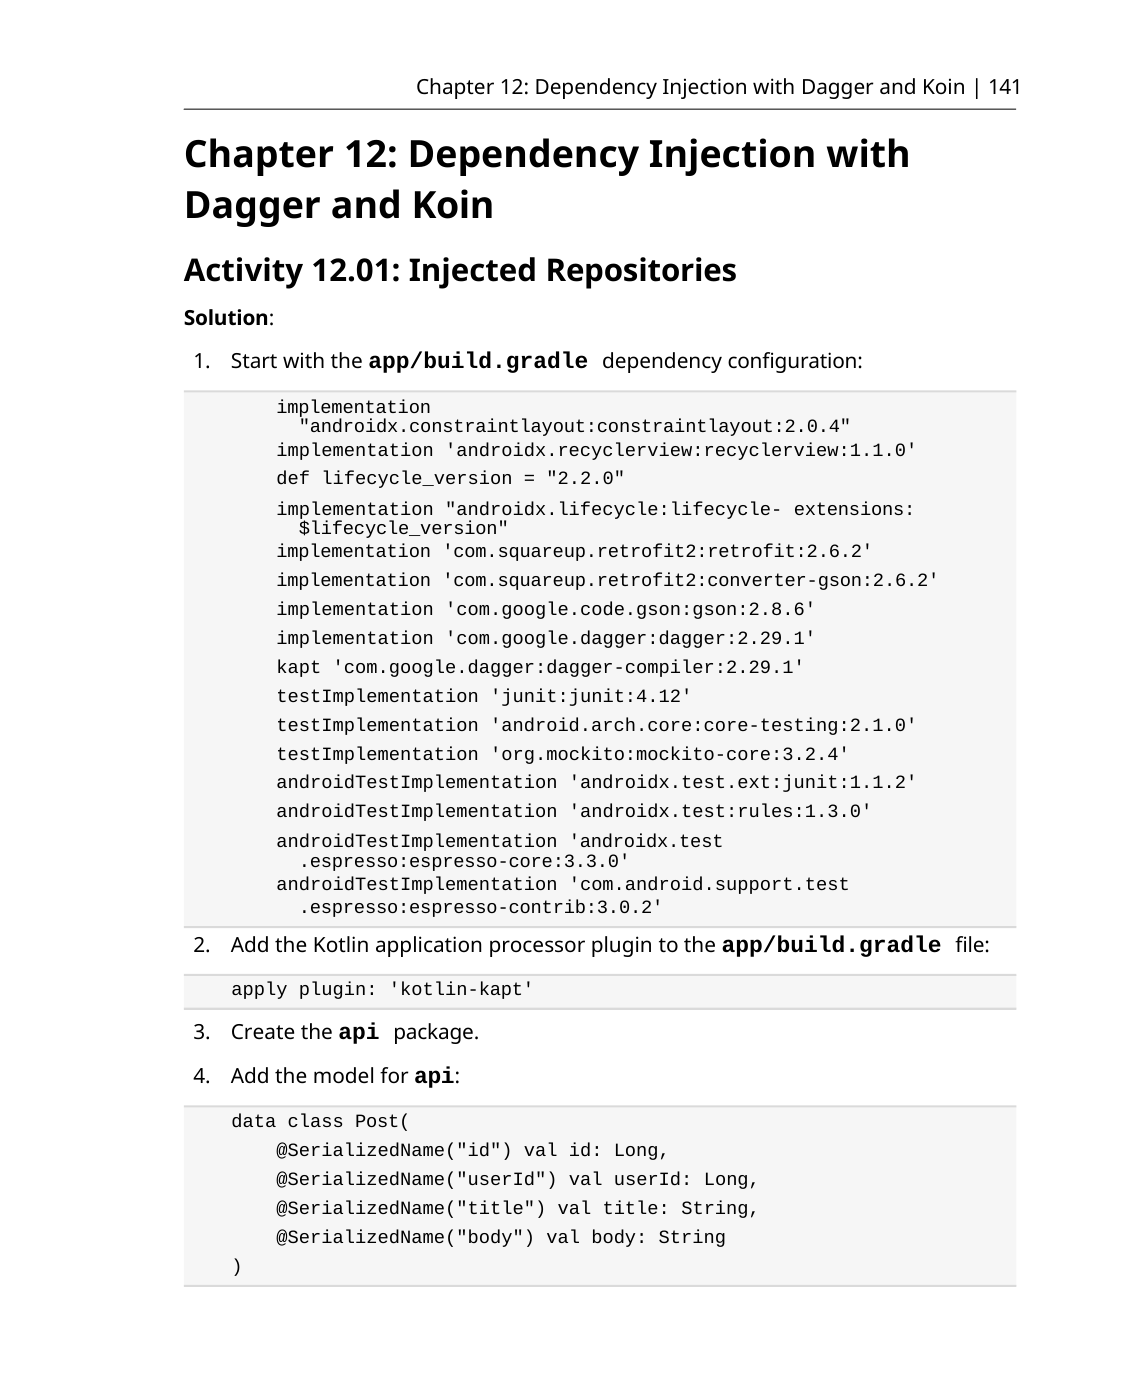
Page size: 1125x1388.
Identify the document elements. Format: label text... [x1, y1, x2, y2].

list Create the api package. [193, 979, 1029, 1047]
list Add the Kotlin application processor plugin to the app/build.gradle file: [193, 389, 1029, 959]
list Start with the app/build.gradle dependency configuration: [193, 346, 1029, 376]
subtitle Chapter 12: Dependency Injection with Dagger and Koin [184, 127, 1029, 229]
subtitle Solution: [184, 303, 1029, 331]
subtitle Activity 12.01: Injected Repositories [184, 248, 1029, 291]
list Add the model for api: [193, 1061, 1029, 1090]
